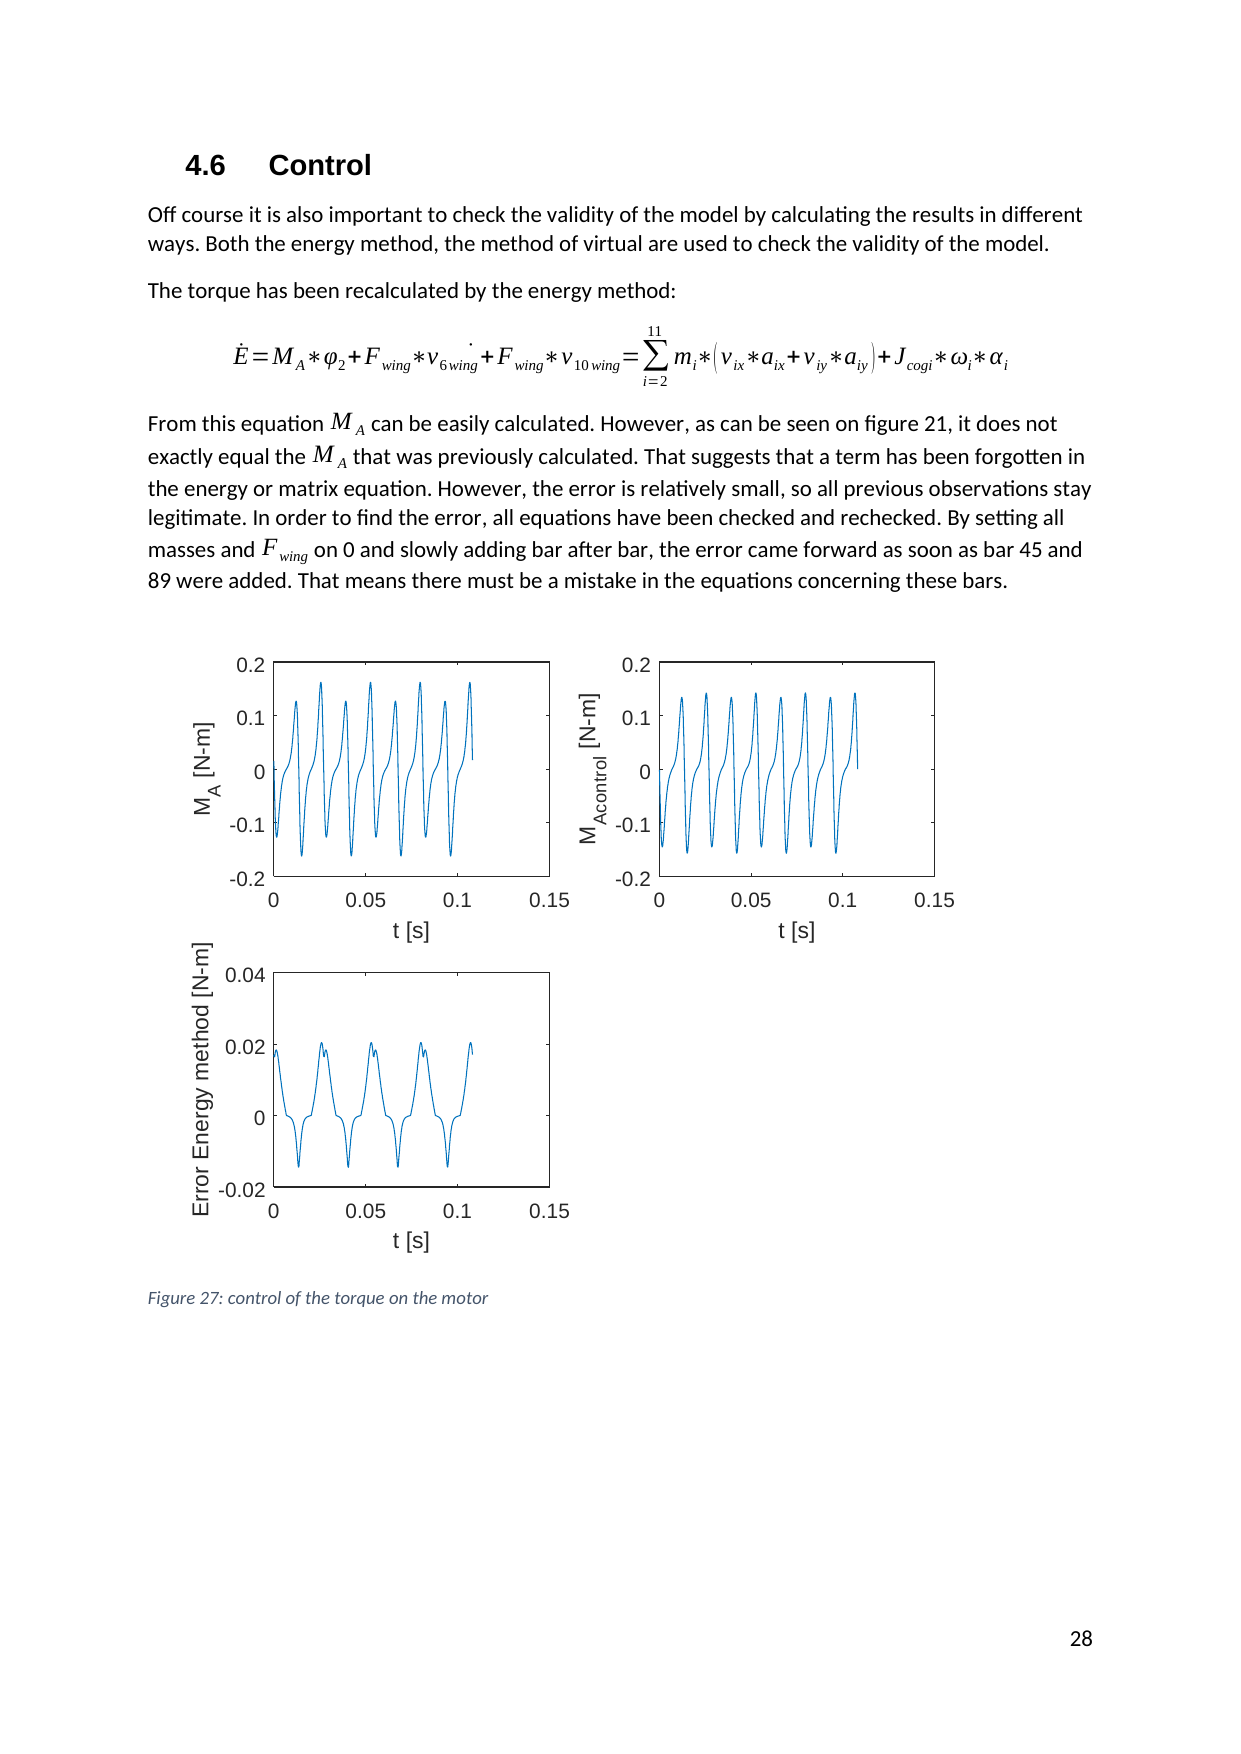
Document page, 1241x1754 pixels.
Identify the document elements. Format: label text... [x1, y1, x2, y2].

text From this equation can be easily calculated. However, as can be seen on figure 21, it does not exactly equal the that was previously calculated. That suggests that a term has been forgotten in the energy or matrix equation. However, the error is relatively small, so all previous observations stay legitimate. In order to find the error, all equations have been checked and rechecked. By setting all masses and on 0 and slowly adding bar after bar, the error came forward as soon as bar 45 and 89 were added. That means there must be a mistake in the equations concerning these bars. [148, 408, 1093, 594]
text The torque has been recalculated by the energy method: [148, 276, 1093, 304]
subtitle Control [185, 148, 1093, 181]
text Figure 27: control of the torque on the motor [148, 1287, 1093, 1309]
text Off course it is also important to check the validity of the model by calculating the results in different ways. Both the energy method, the method of virtual are used to check the validity of the model. [148, 200, 1093, 257]
